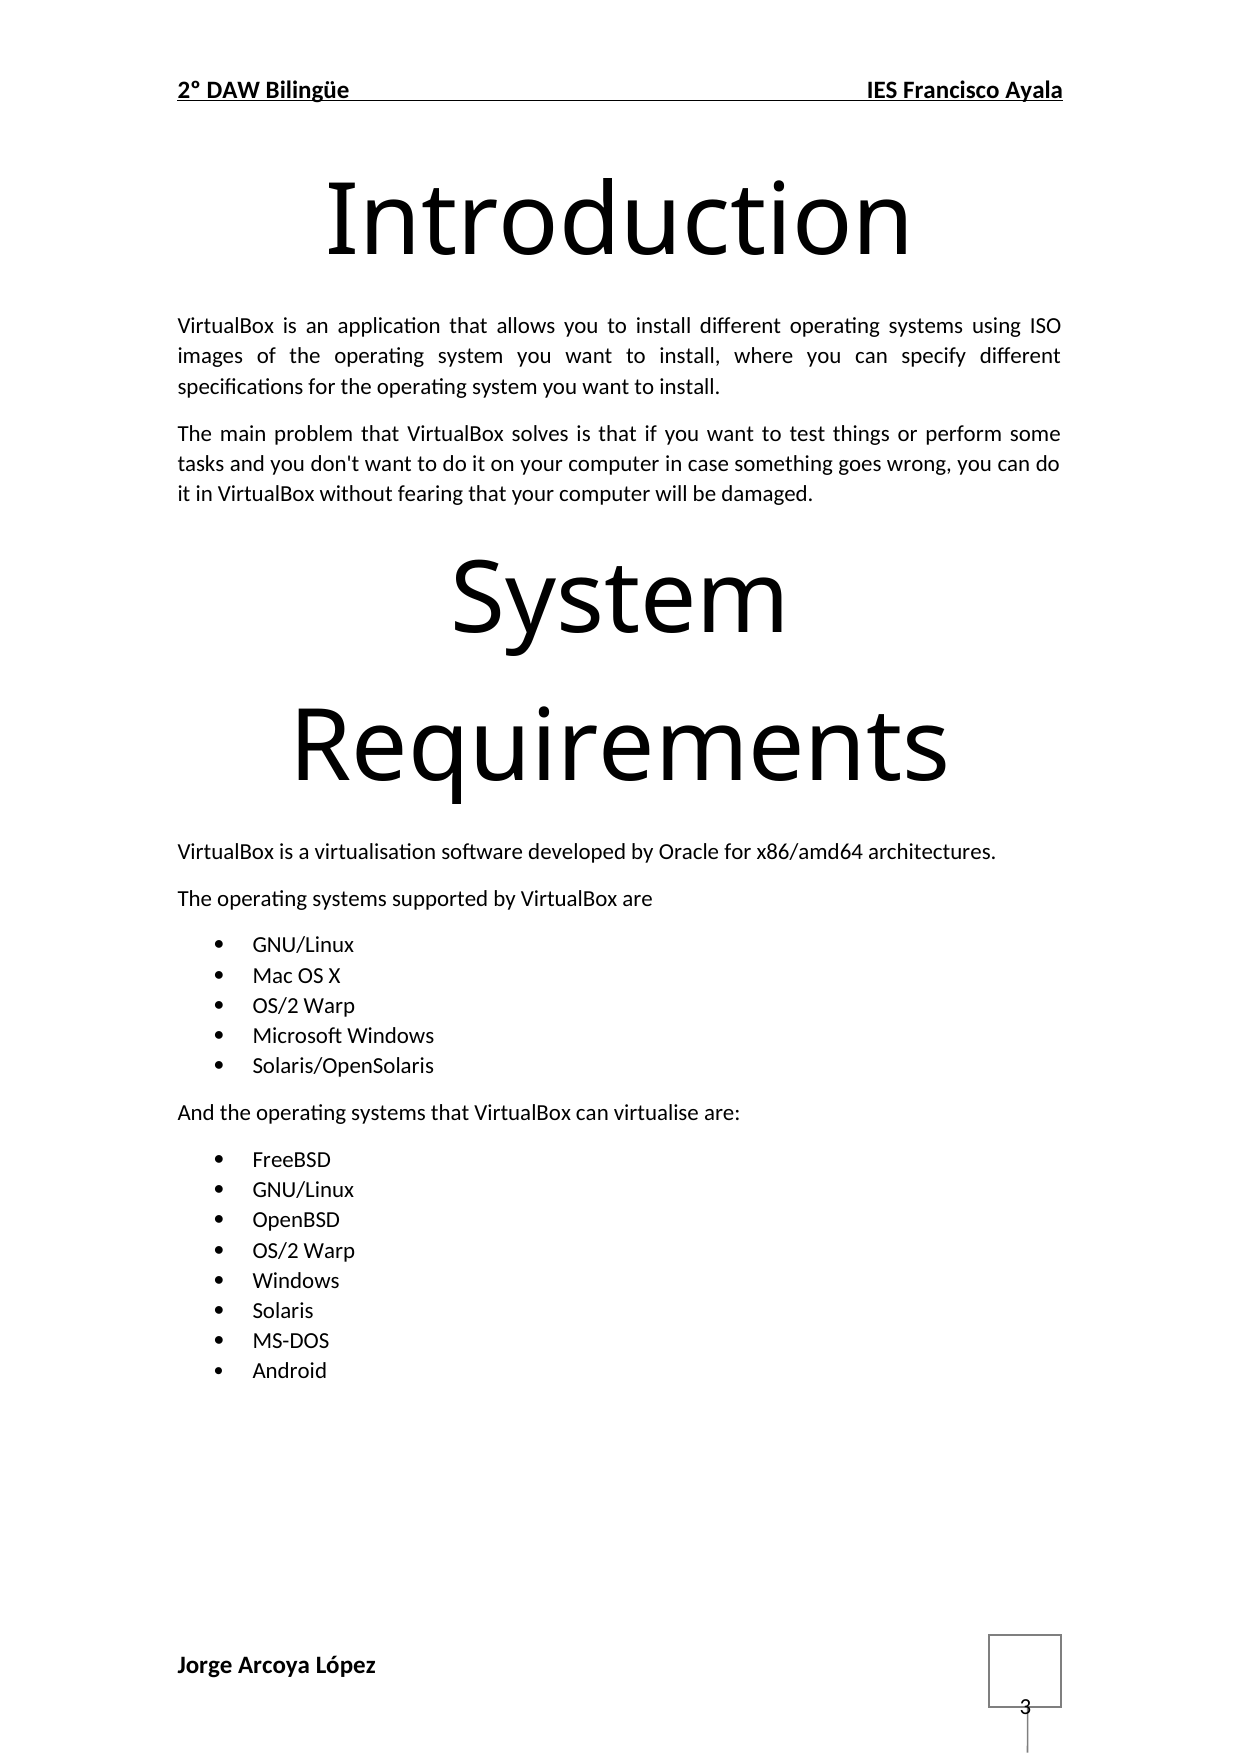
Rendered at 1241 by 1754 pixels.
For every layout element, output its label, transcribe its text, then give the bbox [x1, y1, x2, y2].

list OS/2 Warp [215, 991, 1063, 1019]
list Solaris/OpenSolaris [215, 1051, 1063, 1079]
list GNU/Linux [215, 931, 1063, 958]
list OpenBSD [215, 1206, 1063, 1233]
text The operating systems supported by VirtualBox are [177, 884, 1063, 912]
list Mac OS X [215, 961, 1063, 989]
list MS-DOS [215, 1326, 1063, 1354]
list Windows [215, 1266, 1063, 1294]
text And the operating systems that VirtualBox can virtualise are: [177, 1098, 1063, 1126]
list GNU/Linux [215, 1175, 1063, 1203]
list Microsoft Windows [215, 1021, 1063, 1049]
list FreeBSD [215, 1145, 1063, 1173]
text The main problem that VirtualBox solves is that if you want to test things or perform some tasks and you don't want to do it on your computer in case something goes wrong, you can do it in VirtualBox without fearing that your computer will be damaged. [177, 419, 1063, 507]
list Android [215, 1357, 1063, 1384]
list OS/2 Warp [215, 1236, 1063, 1264]
text VirtualBox is an application that allows you to install different operating systems using ISO images of the operating system you want to install, where you can specify different specifications for the operating system you want to install. [177, 311, 1063, 400]
text VirtualBox is a virtualisation software developed by Oracle for x86/amd64 architectures. [177, 837, 1063, 865]
text System Requirements [177, 526, 1063, 809]
list Solaris [215, 1296, 1063, 1324]
text Introduction [177, 148, 1063, 284]
